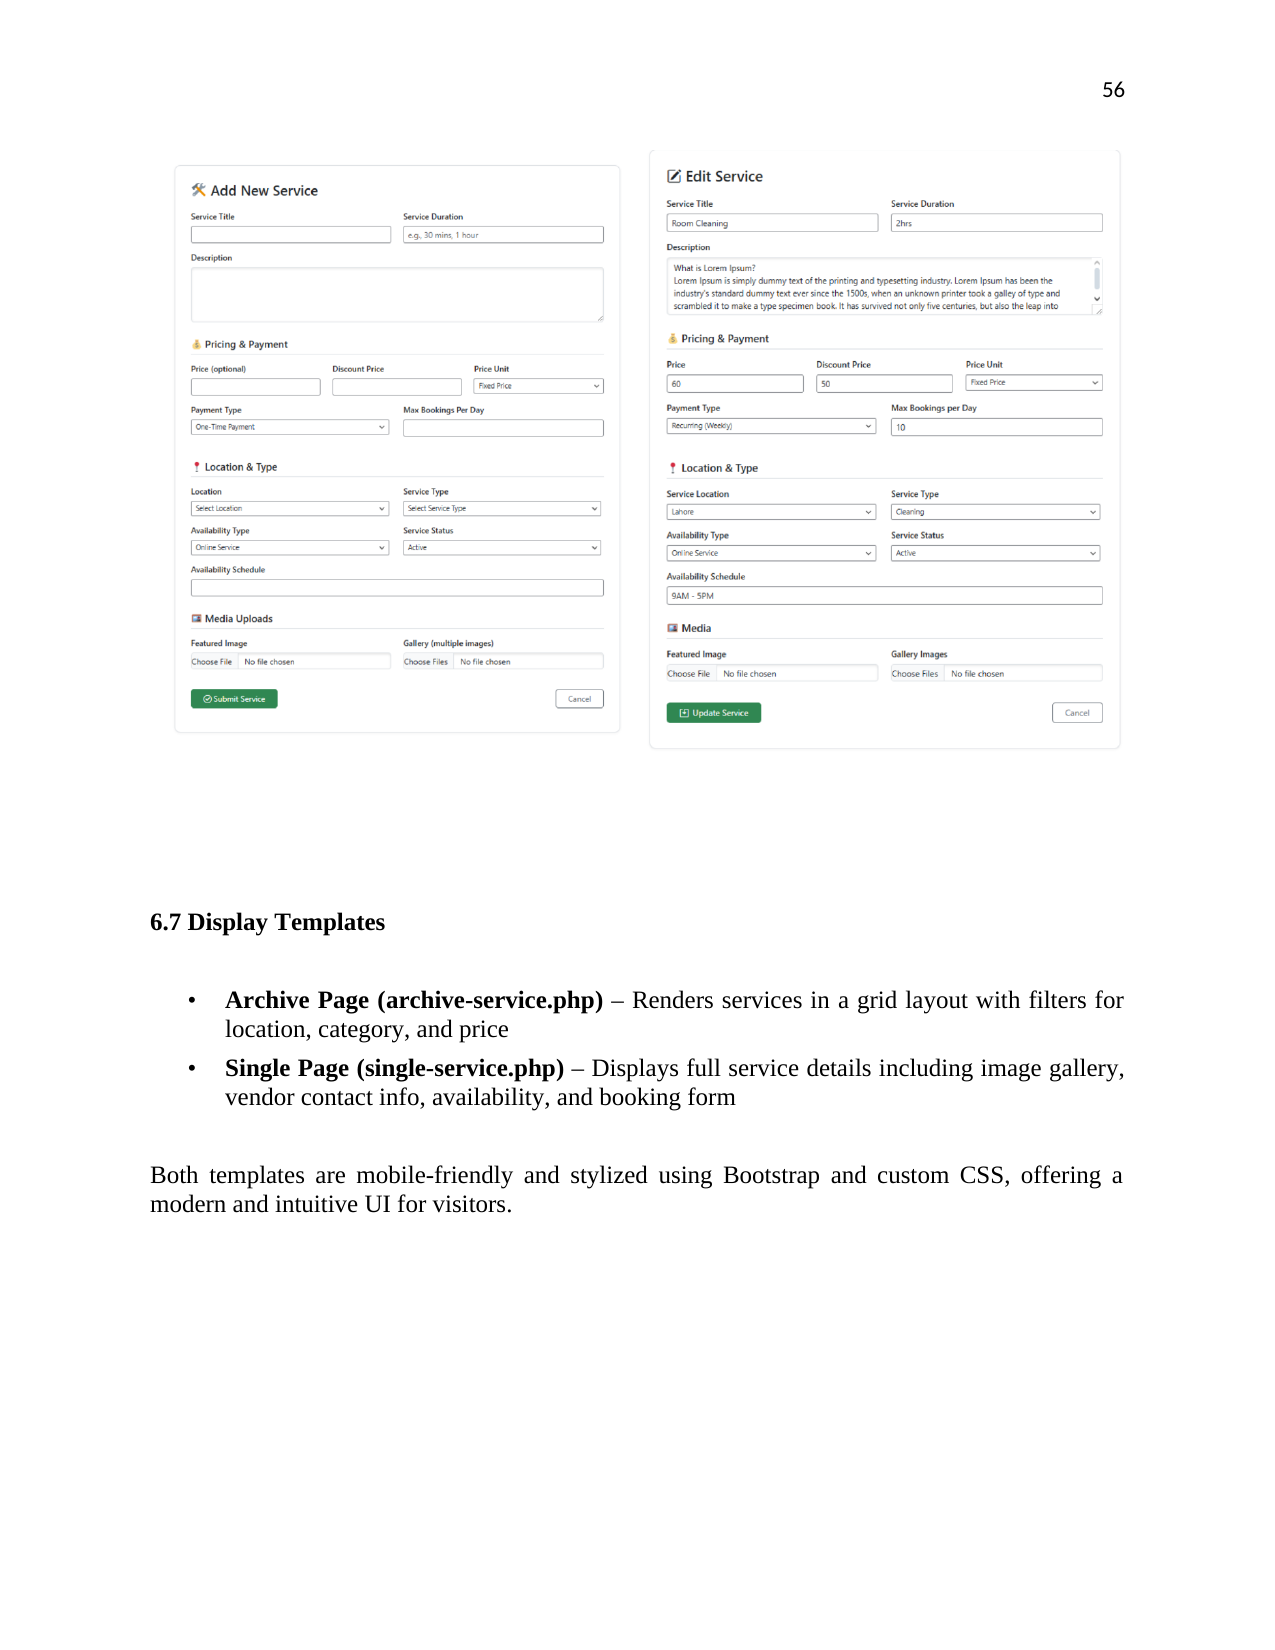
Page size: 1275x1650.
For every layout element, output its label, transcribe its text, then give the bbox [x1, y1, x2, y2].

list Single Page (single-service.php) – Displays full service details including image gallery, vendor contact info, availability, and booking form [187, 1053, 1125, 1110]
text Both templates are mobile-friendly and stylized using Bootstrap and custom CSS, offering a modern and intuitive UI for visitors. [150, 1160, 1125, 1217]
list Archive Page (archive-service.php) – Renders services in a grid layout with filters for location, category, and price [187, 985, 1125, 1042]
picture [150, 150, 1125, 761]
text 6.7 Display Templates [150, 907, 1125, 935]
